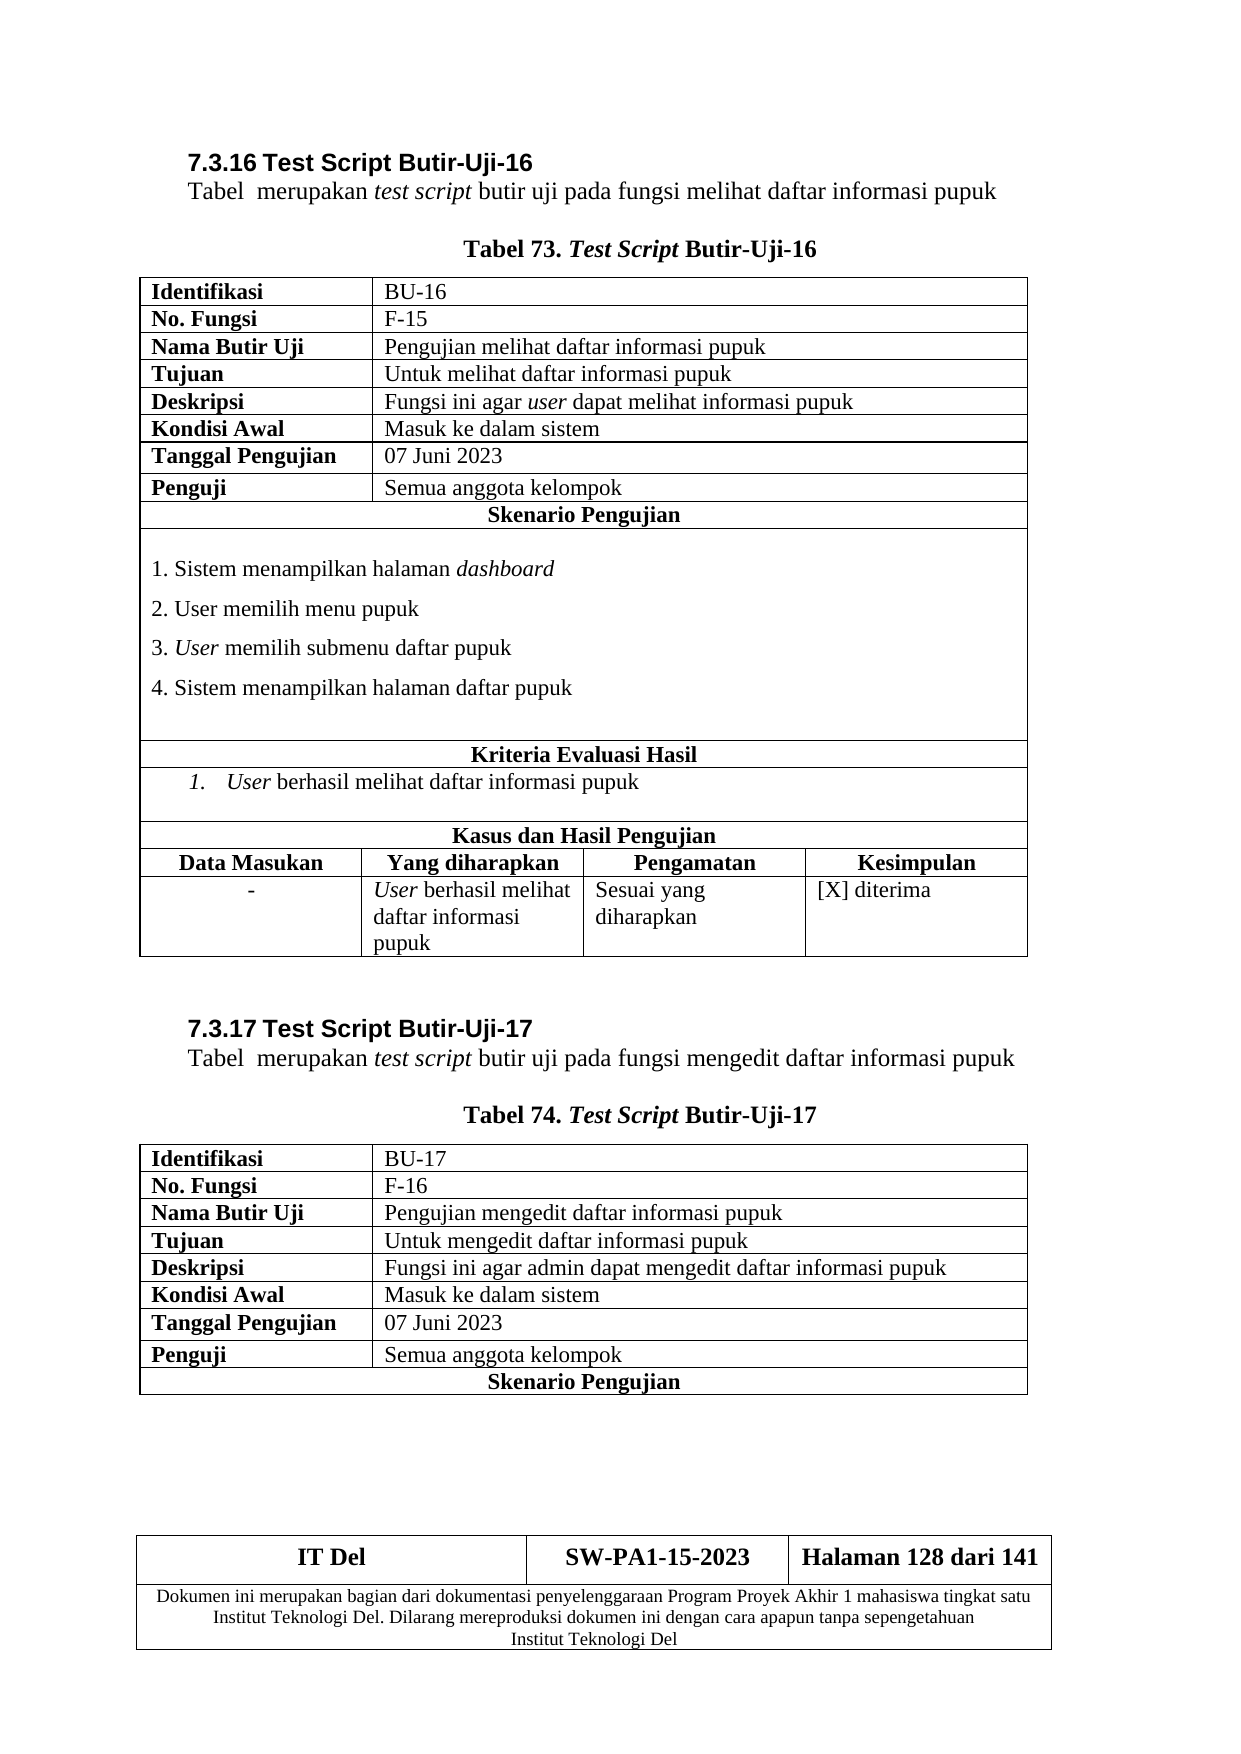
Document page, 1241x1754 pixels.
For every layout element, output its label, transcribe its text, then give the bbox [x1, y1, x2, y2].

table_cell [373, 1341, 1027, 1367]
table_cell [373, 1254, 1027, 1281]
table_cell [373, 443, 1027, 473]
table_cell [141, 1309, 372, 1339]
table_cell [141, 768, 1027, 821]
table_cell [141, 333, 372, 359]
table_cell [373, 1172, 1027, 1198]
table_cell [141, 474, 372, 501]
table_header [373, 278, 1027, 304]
list Test Script Butir-Uji-17 [187, 1014, 1092, 1043]
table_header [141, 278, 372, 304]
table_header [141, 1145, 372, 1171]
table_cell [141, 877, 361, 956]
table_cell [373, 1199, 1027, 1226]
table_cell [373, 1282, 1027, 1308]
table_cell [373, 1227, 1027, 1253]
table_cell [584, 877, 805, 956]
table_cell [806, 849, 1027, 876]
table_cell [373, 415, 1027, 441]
text Tabel merupakan test script butir uji pada fungsi melihat daftar informasi pupuk [187, 176, 1092, 205]
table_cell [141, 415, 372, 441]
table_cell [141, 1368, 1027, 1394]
text Tabel 74. Test Script Butir-Uji-17 [187, 1100, 1092, 1129]
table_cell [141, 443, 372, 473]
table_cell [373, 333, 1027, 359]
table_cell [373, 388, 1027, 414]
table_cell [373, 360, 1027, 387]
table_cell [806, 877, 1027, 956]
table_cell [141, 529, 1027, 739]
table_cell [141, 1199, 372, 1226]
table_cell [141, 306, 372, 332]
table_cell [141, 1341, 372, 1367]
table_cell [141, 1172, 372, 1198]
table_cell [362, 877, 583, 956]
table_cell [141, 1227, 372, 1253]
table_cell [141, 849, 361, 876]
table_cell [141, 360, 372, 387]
text Tabel 73. Test Script Butir-Uji-16 [187, 234, 1092, 263]
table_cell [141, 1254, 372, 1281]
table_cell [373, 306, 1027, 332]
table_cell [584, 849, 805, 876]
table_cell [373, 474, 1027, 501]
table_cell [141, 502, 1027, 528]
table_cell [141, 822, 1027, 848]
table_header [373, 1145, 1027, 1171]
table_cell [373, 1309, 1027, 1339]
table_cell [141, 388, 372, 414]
text Tabel merupakan test script butir uji pada fungsi mengedit daftar informasi pupuk [187, 1043, 1092, 1072]
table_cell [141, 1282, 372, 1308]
list Test Script Butir-Uji-16 [187, 148, 1092, 176]
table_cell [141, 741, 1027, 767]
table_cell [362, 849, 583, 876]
